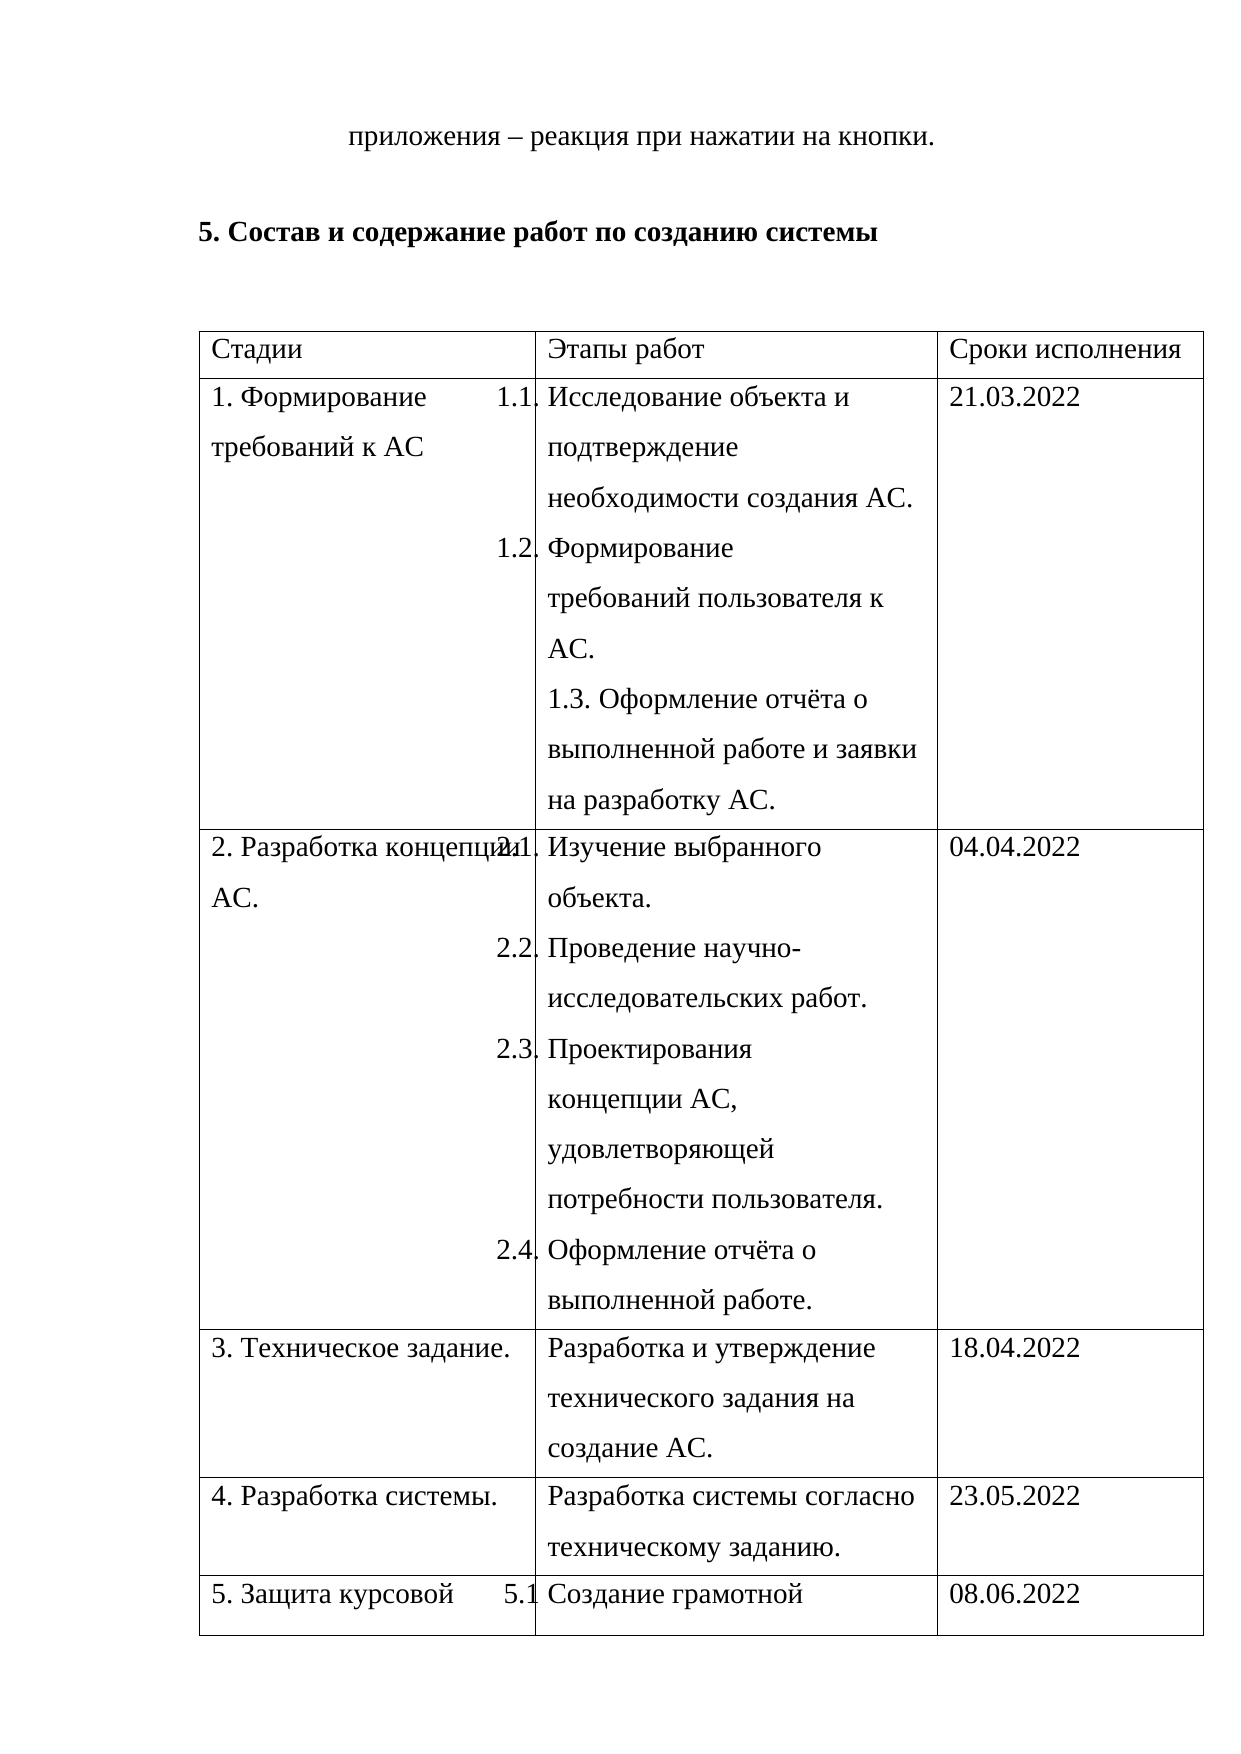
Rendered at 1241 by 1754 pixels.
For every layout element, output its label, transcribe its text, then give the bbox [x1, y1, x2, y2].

table_cell 18.04.2022 [938, 1330, 1203, 1477]
table_header Этапы работ [536, 332, 937, 378]
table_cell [536, 1576, 937, 1635]
table_header Сроки исполнения [938, 332, 1203, 378]
table_cell 4. Разработка системы. [200, 1478, 535, 1575]
table_cell 08.06.2022 [938, 1576, 1203, 1635]
table_header Стадии [200, 332, 535, 378]
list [311, 118, 1067, 152]
table_cell 2. Разработка концепции АС. [200, 830, 535, 1329]
table_cell 3. Техническое задание. [200, 1330, 535, 1477]
table_cell 23.05.2022 [938, 1478, 1203, 1575]
table_cell Разработка системы согласно техническому заданию. [536, 1478, 937, 1575]
table_cell 04.04.2022 [938, 830, 1203, 1329]
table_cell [200, 1576, 535, 1635]
table_cell Изучение выбранного объекта. Проведение научно- исследовательских работ. Проектирования концепции АС, удовлетворяющей потребности пользователя. Оформление отчёта о выполненной работе. [536, 830, 937, 1329]
table_cell 1. Формирование требований к АС [200, 379, 535, 828]
table_cell 21.03.2022 [938, 379, 1203, 828]
table_cell Разработка и утверждение технического задания на создание АС. [536, 1330, 937, 1477]
list Состав и содержание работ по созданию системы [198, 214, 1152, 248]
table_cell Исследование объекта и подтверждение необходимости создания АС. Формирование требований пользователя к АС. Оформление отчёта о выполненной работе и заявки на разработку АС. [536, 379, 937, 828]
